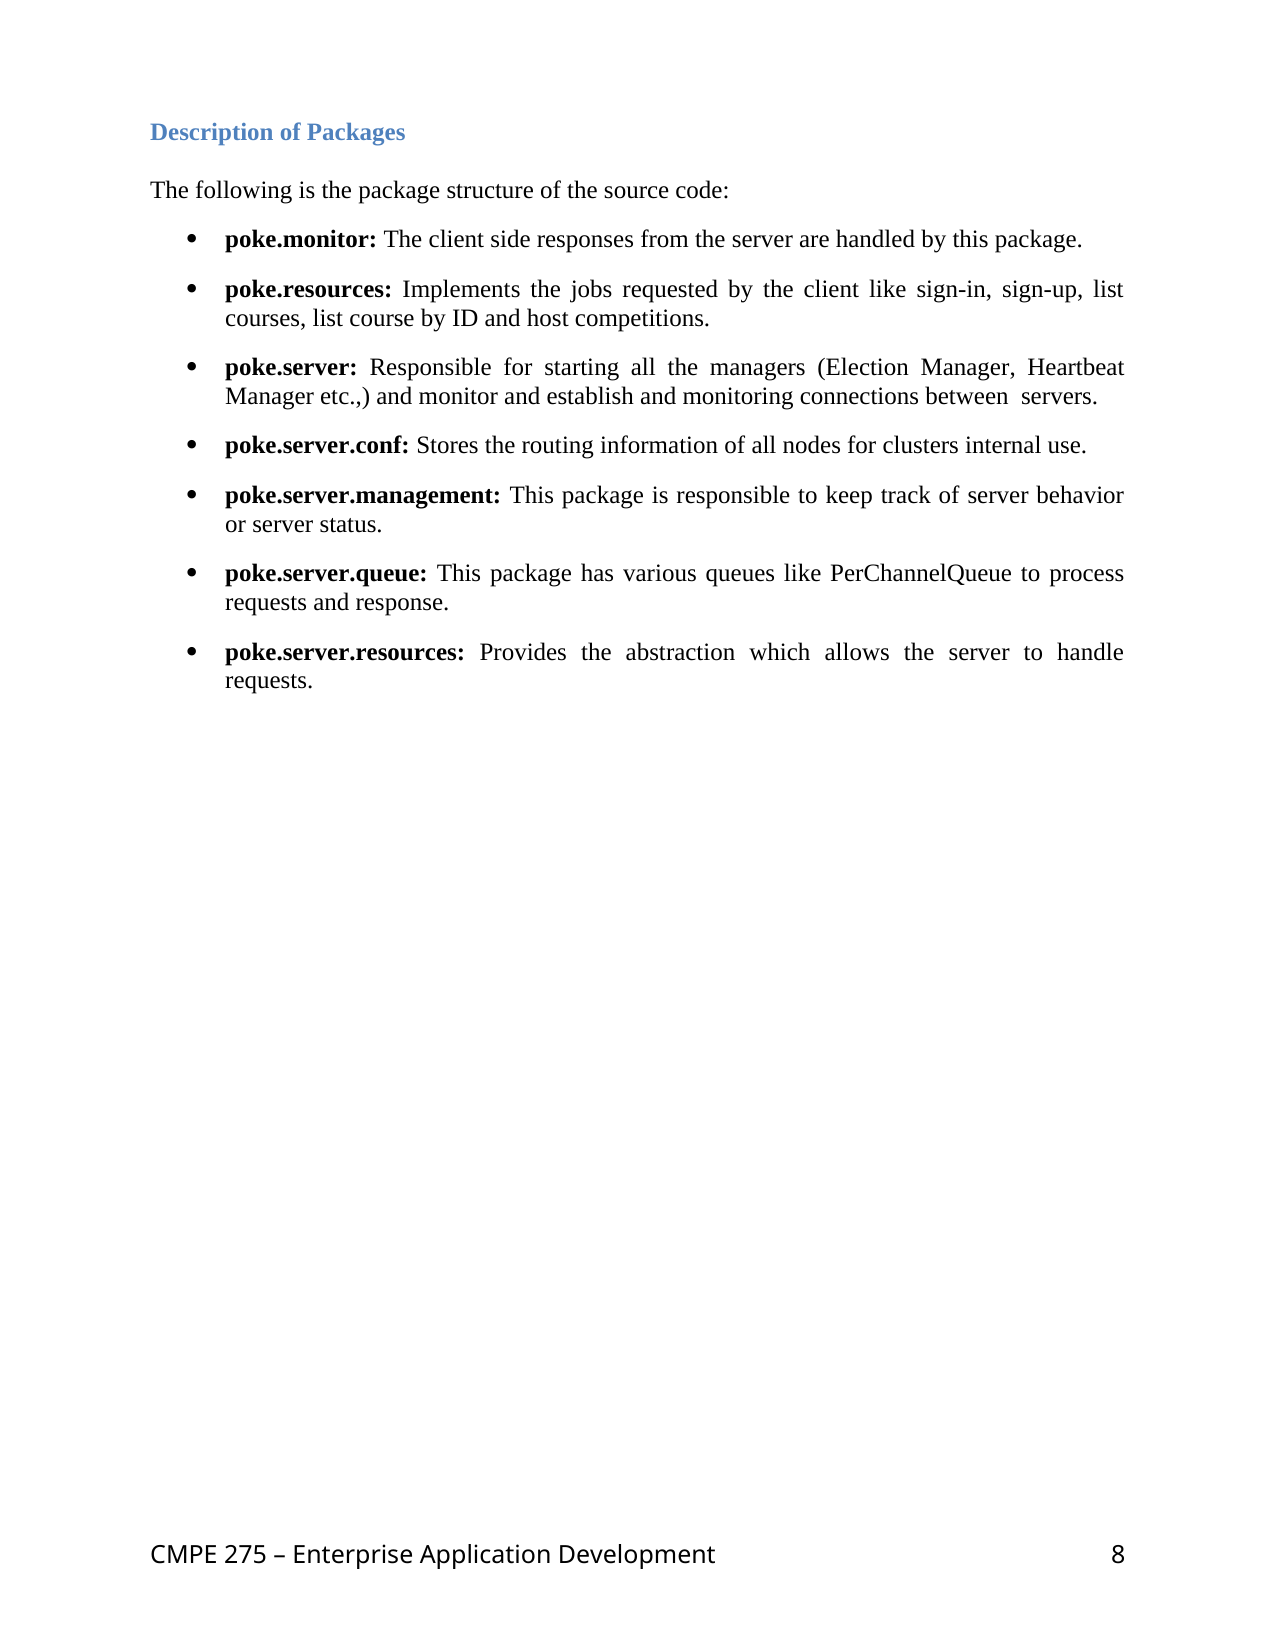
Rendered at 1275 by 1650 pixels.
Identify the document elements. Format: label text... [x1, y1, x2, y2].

list poke.server.conf: Stores the routing information of all nodes for clusters internal use. [187, 431, 1125, 459]
list poke.monitor: The client side responses from the server are handled by this package. [187, 224, 1125, 253]
list poke.server.management: This package is responsible to keep track of server behavior or server status. [187, 480, 1125, 538]
list poke.server.resources: Provides the abstraction which allows the server to handle requests. [187, 637, 1125, 694]
list poke.resources: Implements the jobs requested by the client like sign-in, sign-up, list courses, list course by ID and host competitions. [187, 274, 1125, 331]
list poke.server: Responsible for starting all the managers (Election Manager, Heartbeat Manager etc.,) and monitor and establish and monitoring connections between servers. [187, 352, 1125, 410]
text The following is the package structure of the source code: [150, 175, 1125, 203]
list poke.server.queue: This package has various queues like PerChannelQueue to process requests and response. [187, 558, 1125, 616]
subtitle Description of Packages [150, 117, 1125, 145]
